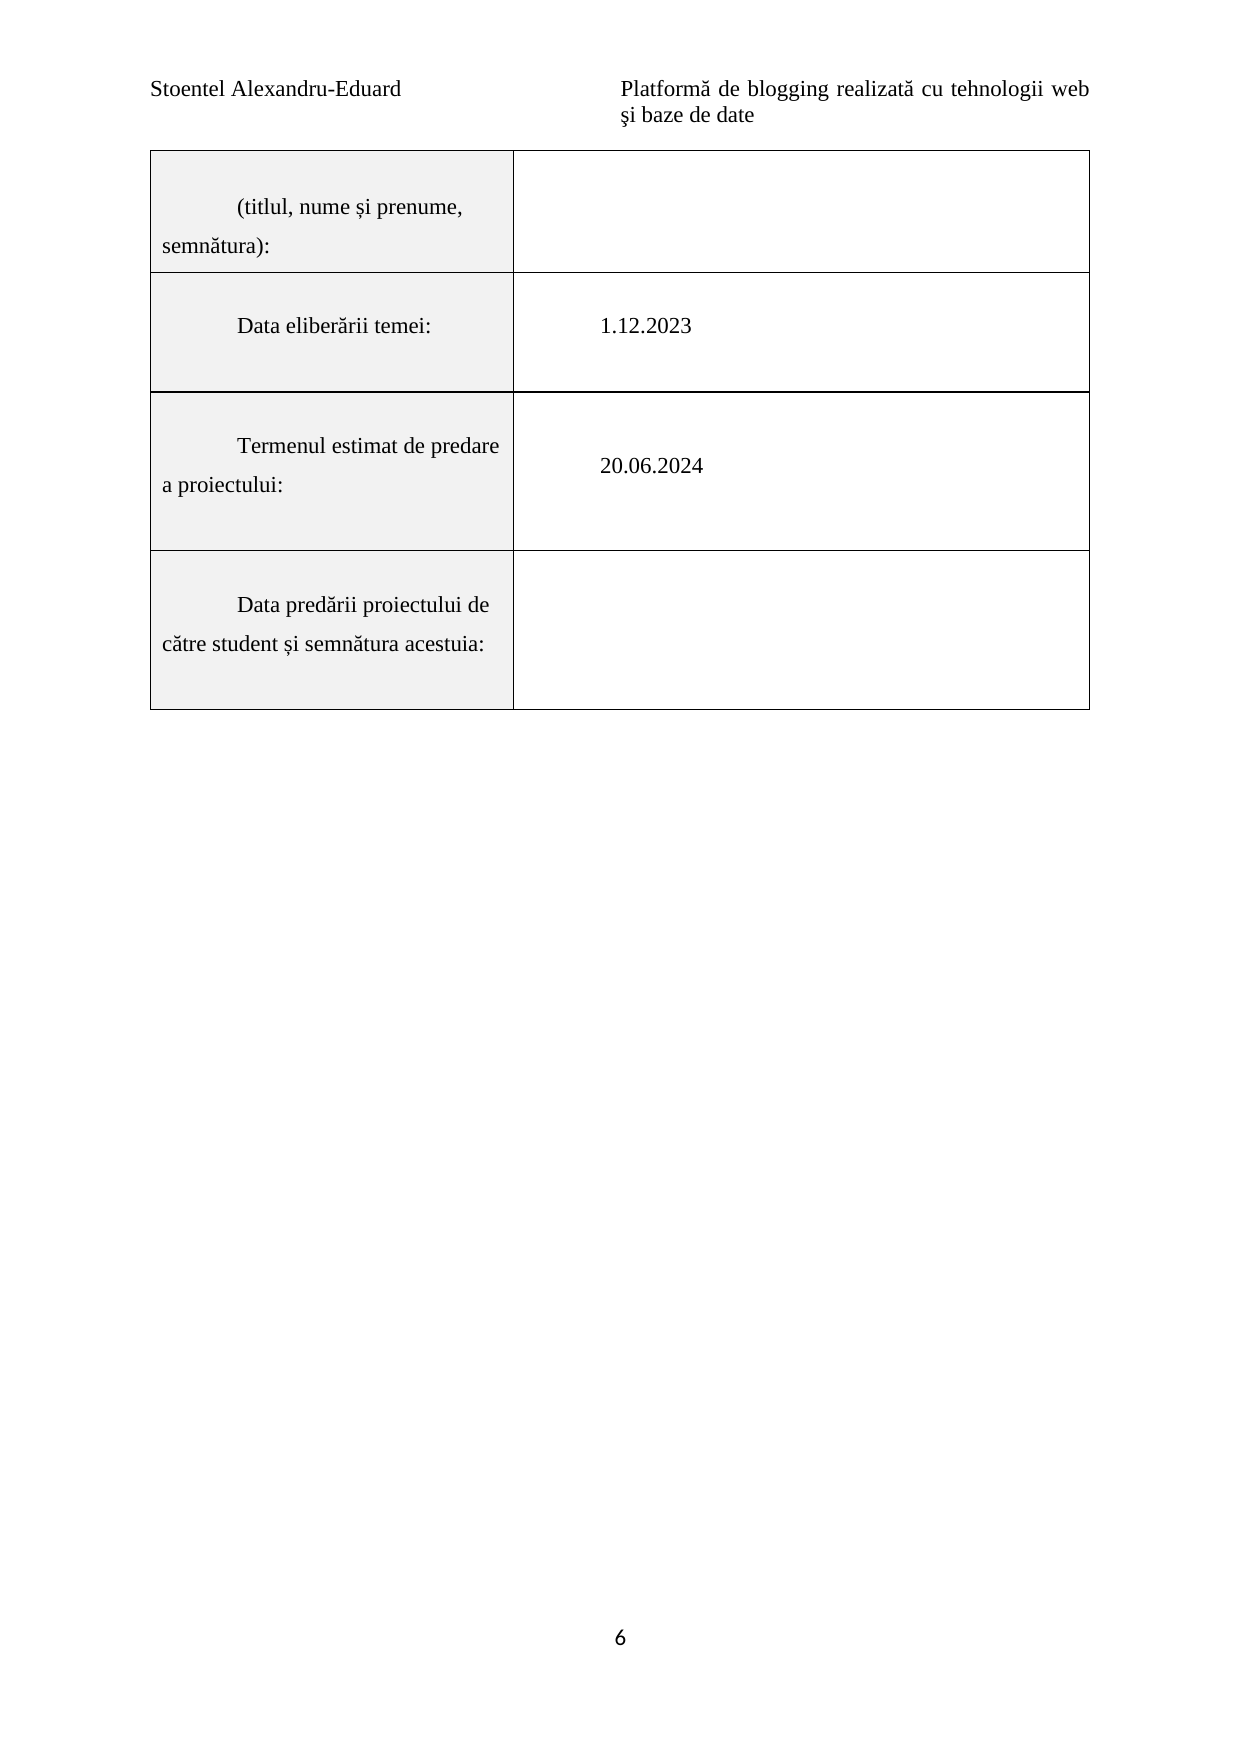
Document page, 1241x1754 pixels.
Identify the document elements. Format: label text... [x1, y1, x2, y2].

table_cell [151, 151, 513, 272]
table_cell Data predării proiectului de către student și semnătura acestuia: [151, 551, 513, 709]
table_cell Termenul estimat de predare a proiectului: [151, 393, 513, 550]
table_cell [514, 151, 1089, 272]
table_cell 20.06.2024 [514, 393, 1089, 550]
table_cell 1.12.2023 [514, 273, 1089, 391]
table_cell [514, 551, 1089, 709]
table_cell Data eliberării temei: [151, 273, 513, 391]
